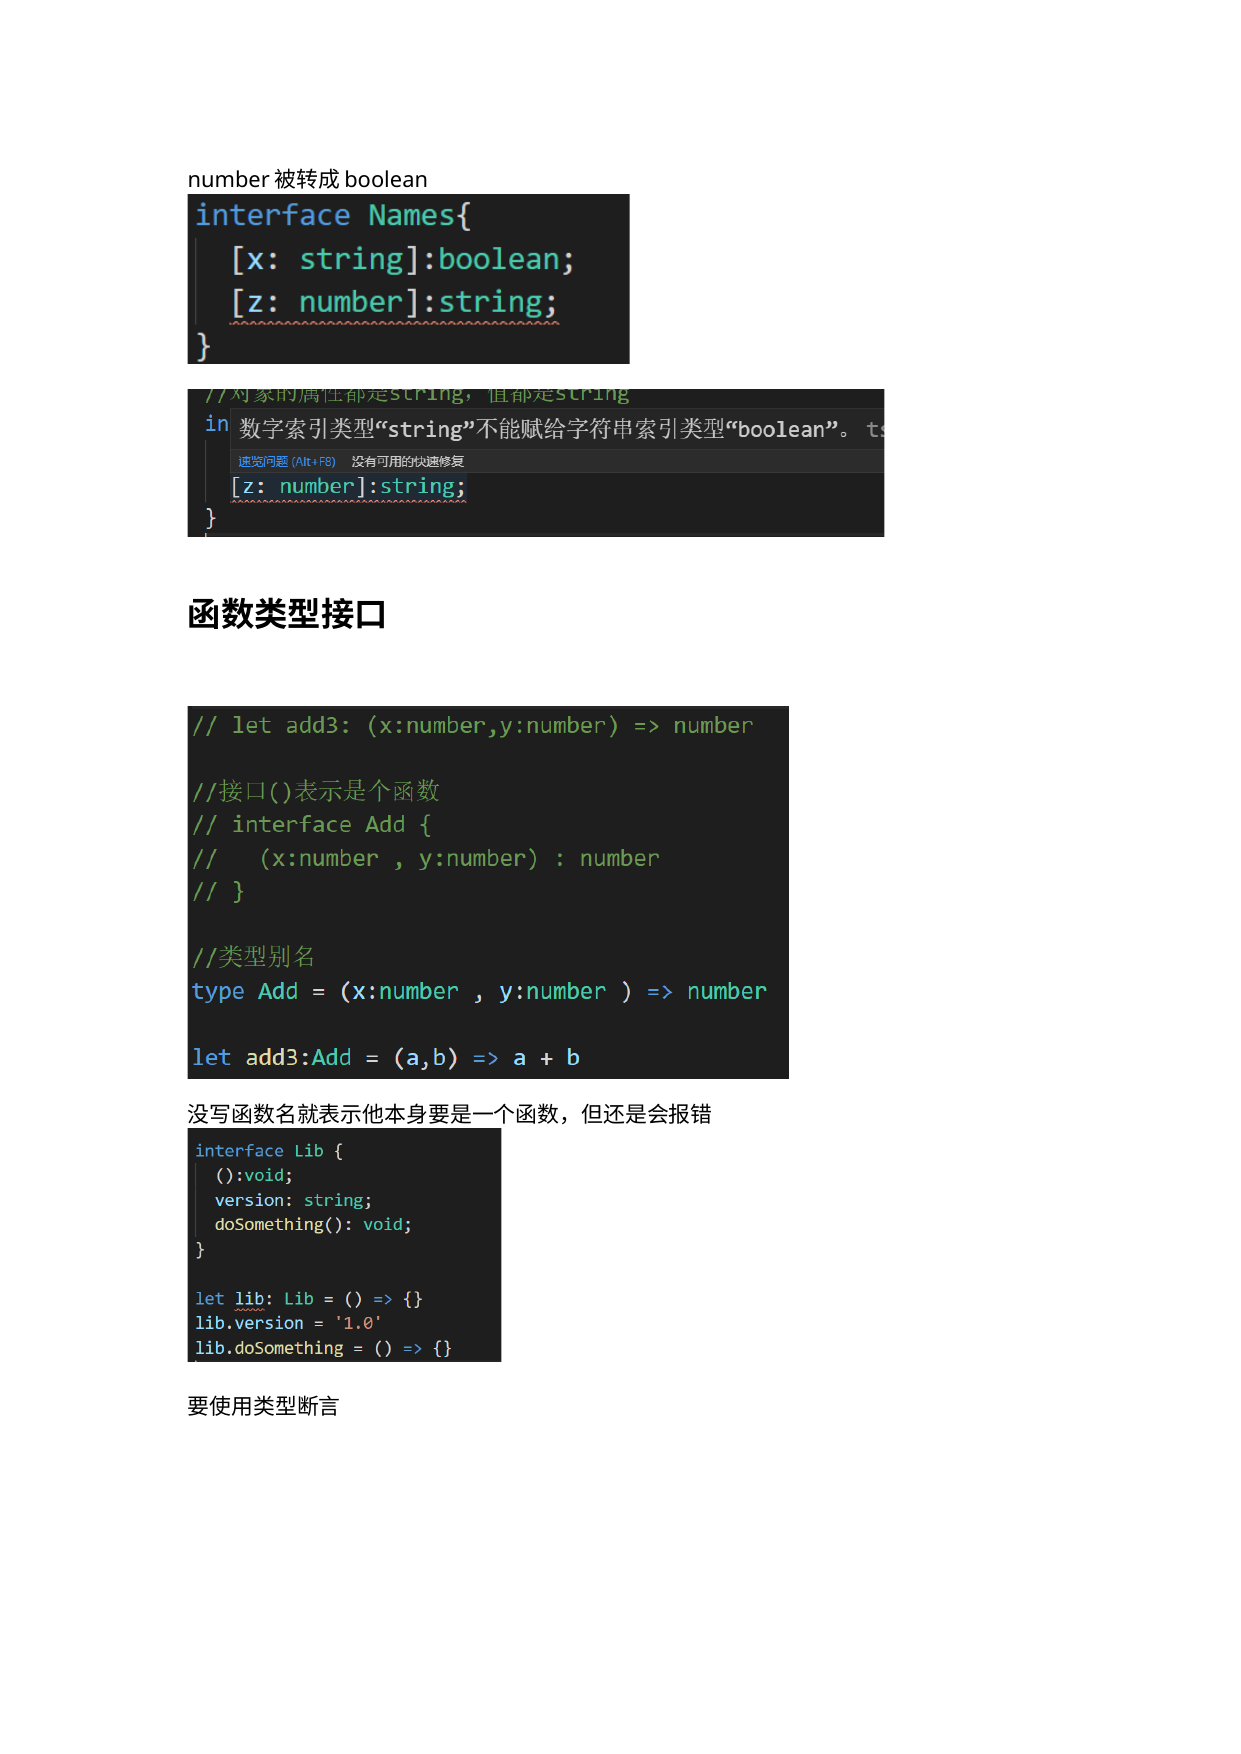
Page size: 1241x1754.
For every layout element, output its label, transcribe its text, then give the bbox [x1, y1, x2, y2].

text 要使用类型断言 [187, 1389, 1053, 1421]
text number被转成boolean [187, 162, 1053, 194]
picture [187, 706, 789, 1079]
picture [187, 389, 885, 537]
subtitle 函数类型接口 [187, 579, 1053, 644]
picture [187, 194, 630, 364]
text 没写函数名就表示他本身要是一个函数，但还是会报错 [187, 1096, 1053, 1129]
picture [187, 1128, 502, 1362]
